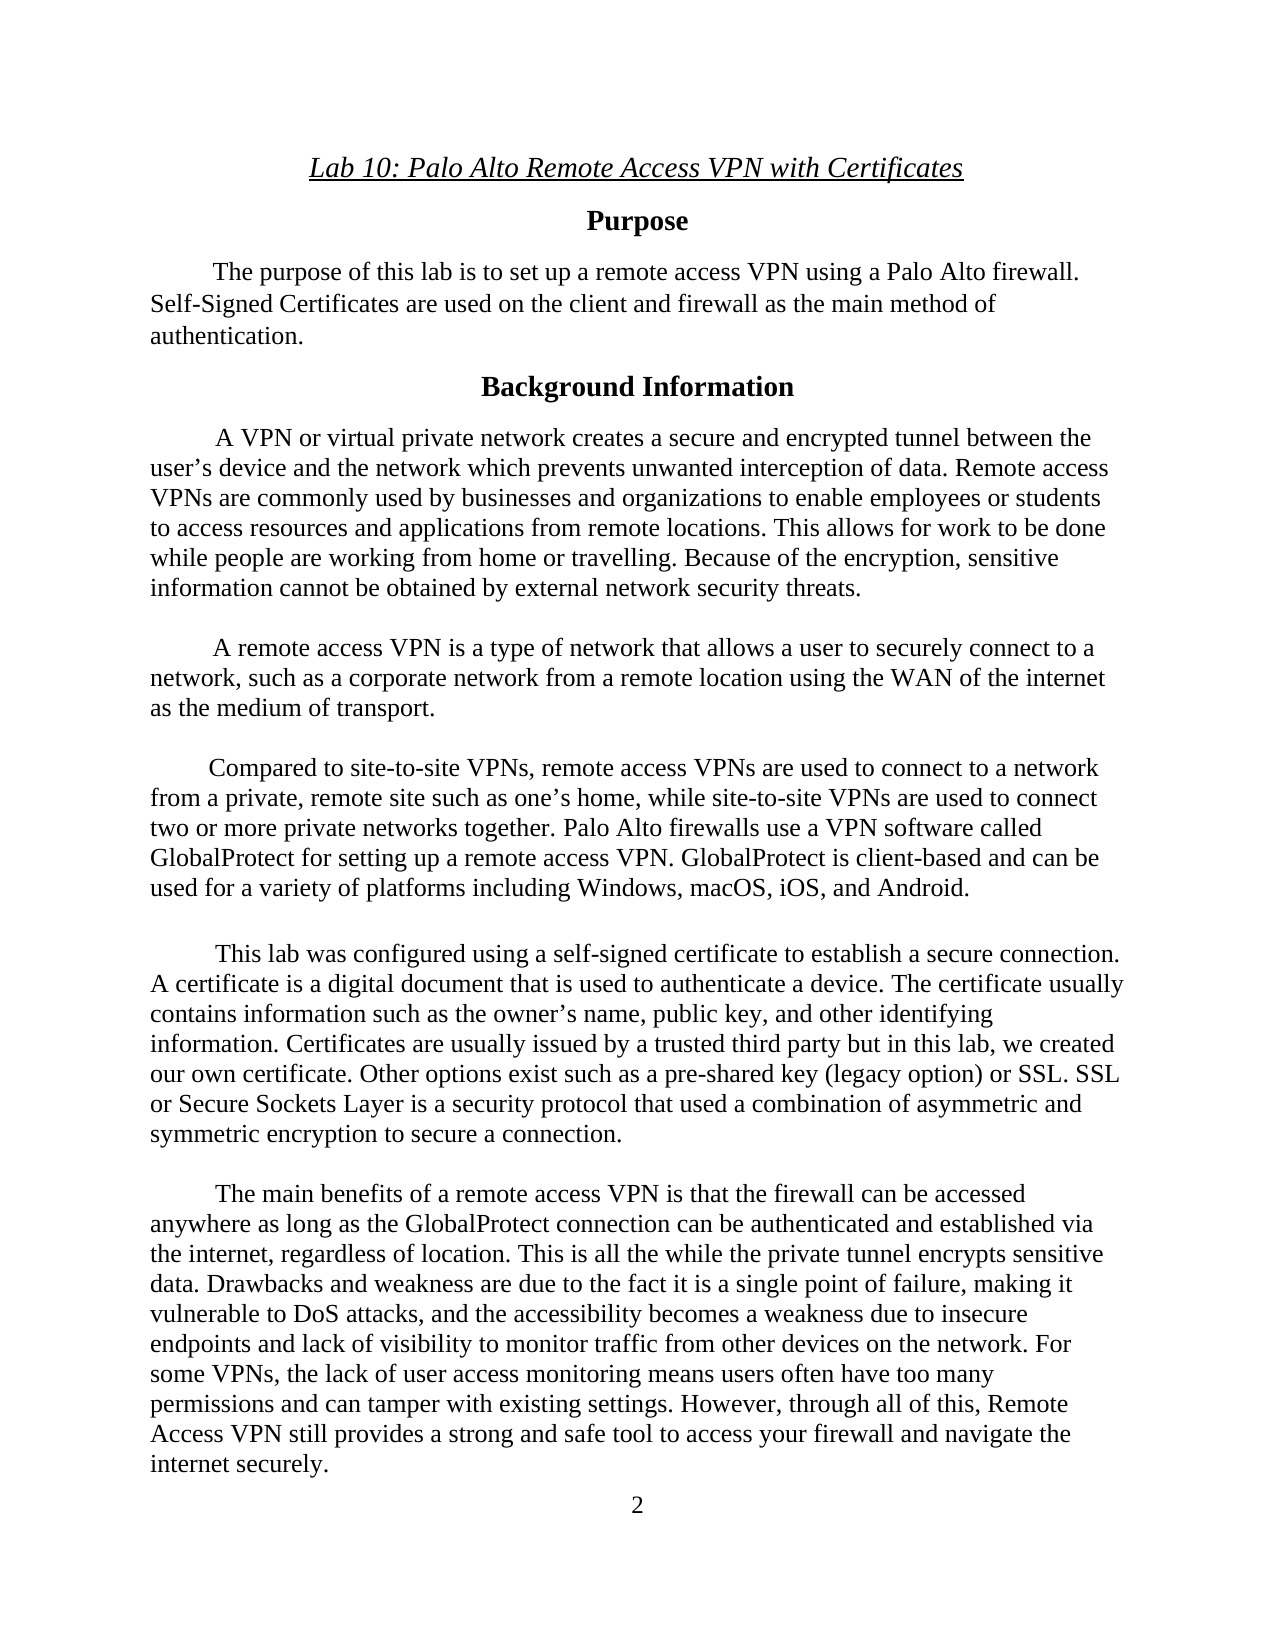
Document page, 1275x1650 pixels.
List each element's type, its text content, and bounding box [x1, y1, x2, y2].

text Compared to site-to-site VPNs, remote access VPNs are used to connect to a network from a private, remote site such as one’s home, while site-to-site VPNs are used to connect two or more private networks together. Palo Alto firewalls use a VPN software called GlobalProtect for setting up a remote access VPN. GlobalProtect is client-based and can be used for a variety of platforms including Windows, macOS, iOS, and Android. [150, 752, 1125, 902]
text Background Information [150, 369, 1125, 403]
text The main benefits of a remote access VPN is that the firewall can be accessed anywhere as long as the GlobalProtect connection can be authenticated and established via the internet, regardless of location. This is all the while the private tunnel encrypts sensitive data. Drawbacks and weakness are due to the fact it is a single point of failure, making it vulnerable to DoS attacks, and the accessibility becomes a weakness due to insecure endpoints and lack of visibility to monitor traffic from other devices on the network. For some VPNs, the lack of user access monitoring means users often have too many permissions and can tamper with existing settings. However, through all of this, Remote Access VPN still provides a strong and safe tool to access your firewall and navigate the internet securely. [150, 1178, 1125, 1478]
text A VPN or virtual private network creates a secure and encrypted tunnel between the user’s device and the network which prevents unwanted interception of data. Remote access VPNs are commonly used by businesses and organizations to enable employees or students to access resources and applications from remote locations. This allows for work to be done while people are working from home or travelling. Because of the encryption, sensitive information cannot be obtained by external network security threats. [150, 422, 1125, 602]
text Lab 10: Palo Alto Remote Access VPN with Certificates [150, 150, 1125, 183]
text This lab was configured using a self-signed certificate to establish a secure connection. A certificate is a digital document that is used to authenticate a device. The certificate usually contains information such as the owner’s name, public key, and other identifying information. Certificates are usually issued by a trusted third party but in this lab, we created our own certificate. Other options exist such as a pre-shared key (legacy option) or SSL. SSL or Secure Sockets Layer is a security protocol that used a combination of asymmetric and symmetric encryption to secure a connection. [150, 938, 1125, 1148]
text Purpose [150, 203, 1125, 236]
text The purpose of this lab is to set up a remote access VPN using a Palo Alto firewall. Self-Signed Certificates are used on the client and firewall as the main method of authentication. [150, 256, 1125, 350]
text A remote access VPN is a type of network that allows a user to securely connect to a network, such as a corporate network from a remote location using the WAN of the internet as the medium of transport. [150, 632, 1125, 722]
